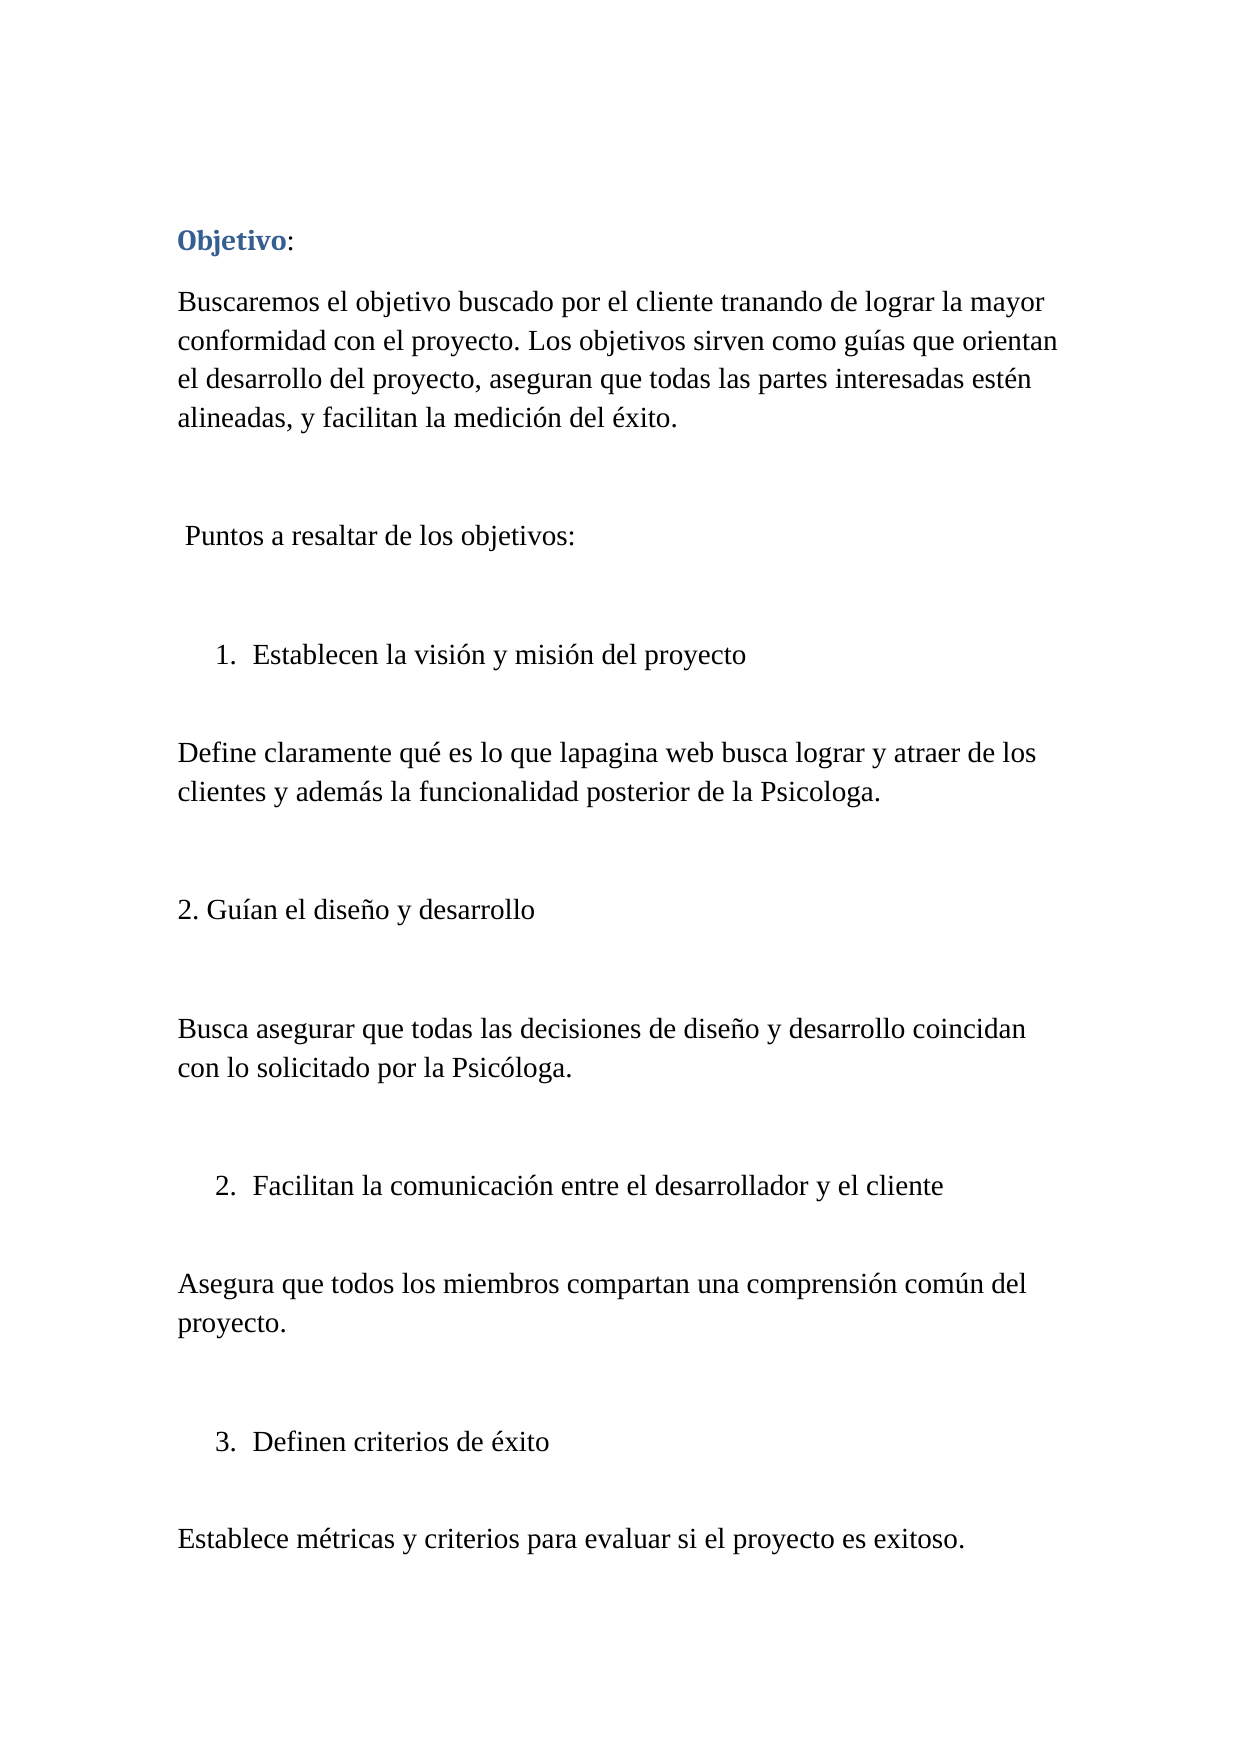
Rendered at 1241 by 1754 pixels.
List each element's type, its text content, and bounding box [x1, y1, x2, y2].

text Establece métricas y criterios para evaluar si el proyecto es exitoso. [177, 1522, 1063, 1555]
text Puntos a resaltar de los objetivos: [177, 518, 1063, 552]
text Objetivo: [177, 223, 1063, 258]
list Definen criterios de éxito [215, 1424, 1063, 1457]
list Facilitan la comunicación entre el desarrollador y el cliente [215, 1168, 1063, 1202]
list Establecen la visión y misión del proyecto [215, 637, 1063, 671]
text Busca asegurar que todas las decisiones de diseño y desarrollo coincidan con lo solicitado por la Psicóloga. [177, 1011, 1063, 1083]
text Asegura que todos los miembros compartan una comprensión común del proyecto. [177, 1266, 1063, 1338]
text Define claramente qué es lo que lapagina web busca lograr y atraer de los clientes y además la funcionalidad posterior de la Psicologa. [177, 735, 1063, 807]
text 2. Guían el diseño y desarrollo [177, 892, 1063, 926]
text Buscaremos el objetivo buscado por el cliente tranando de lograr la mayor conformidad con el proyecto. Los objetivos sirven como guías que orientan el desarrollo del proyecto, aseguran que todas las partes interesadas estén alineadas, y facilitan la medición del éxito. [177, 284, 1063, 433]
